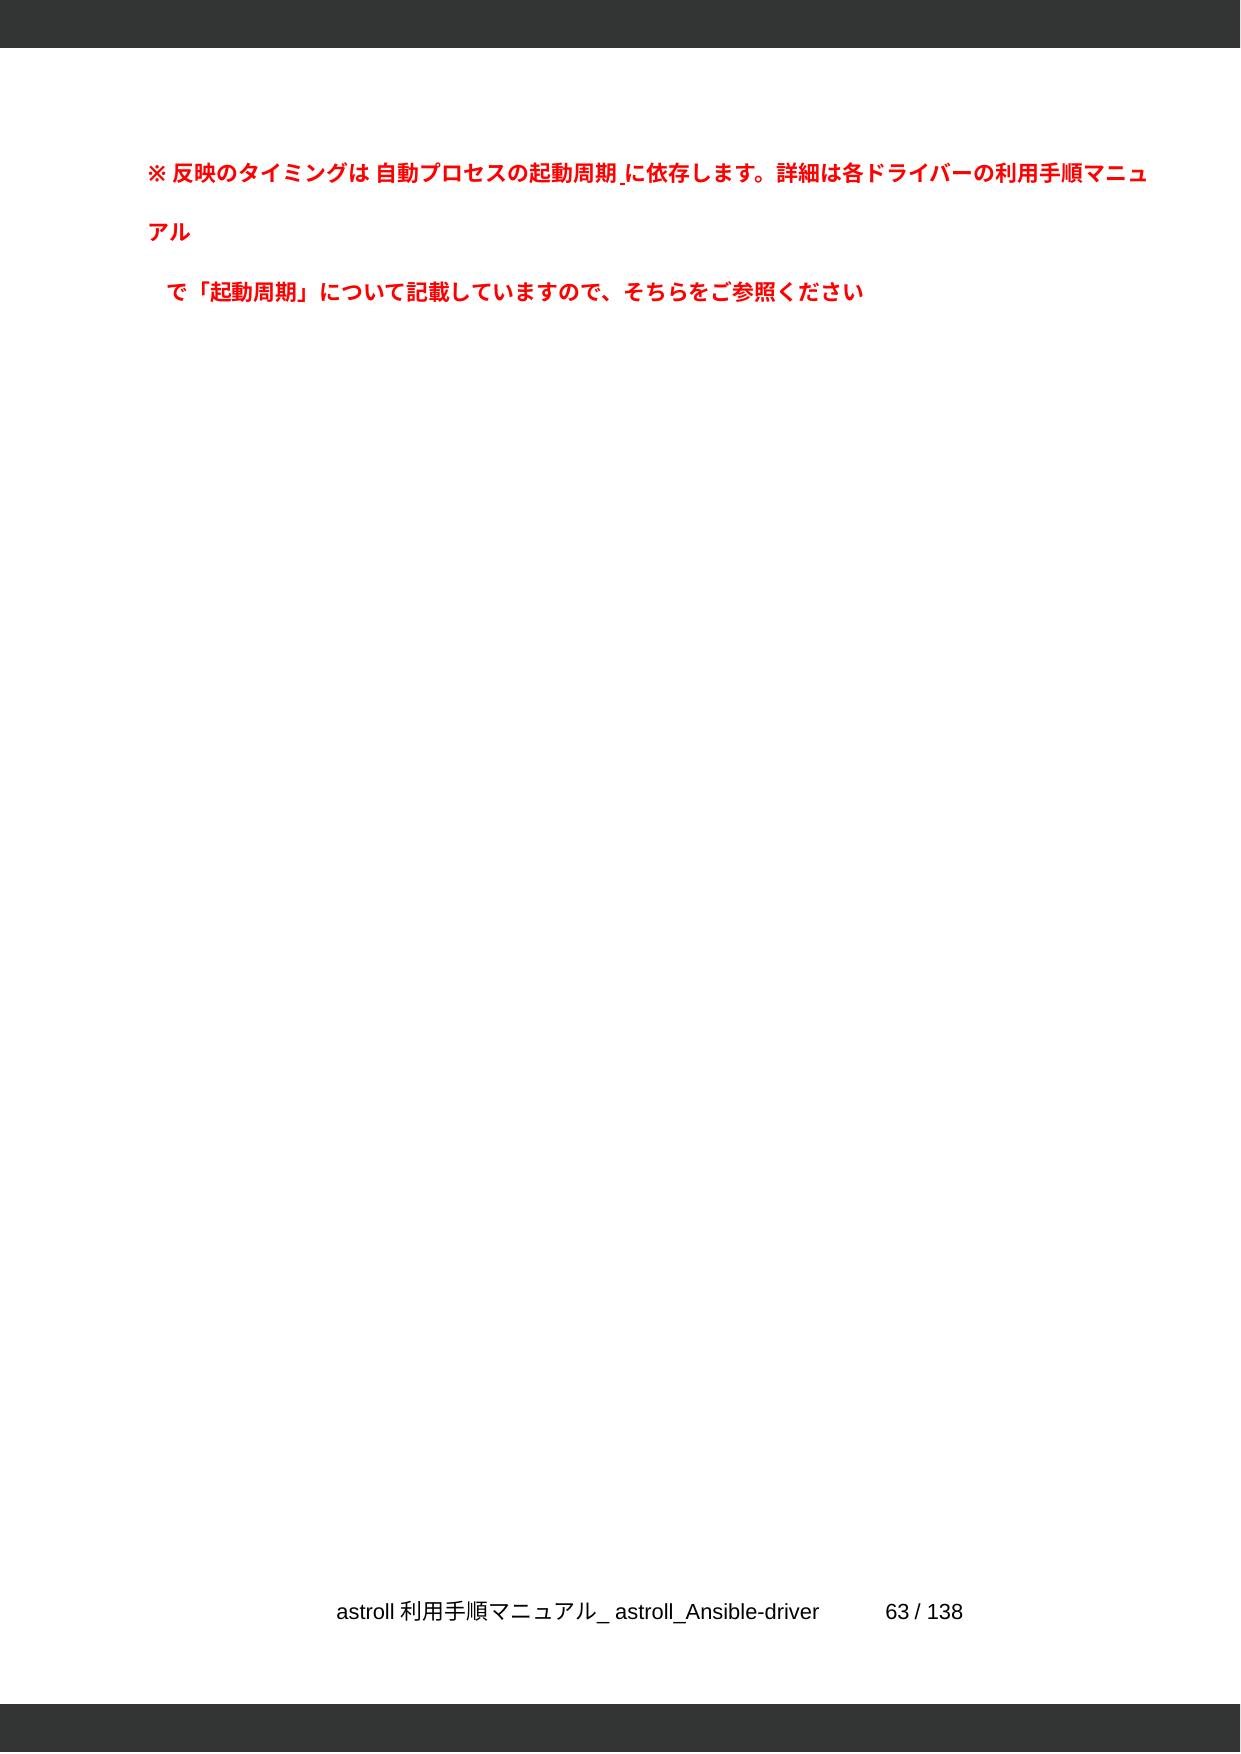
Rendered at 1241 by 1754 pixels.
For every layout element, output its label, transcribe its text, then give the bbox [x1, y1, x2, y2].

text で「起動周期」について記載していますので、そちらをご参照ください [148, 261, 1152, 321]
picture [0, 1704, 1241, 1752]
picture [0, 0, 1241, 48]
text ※ 反映のタイミングは 自動プロセスの起動周期 に依存します。詳細は各ドライバーの利用手順マニュアル [148, 142, 1152, 261]
